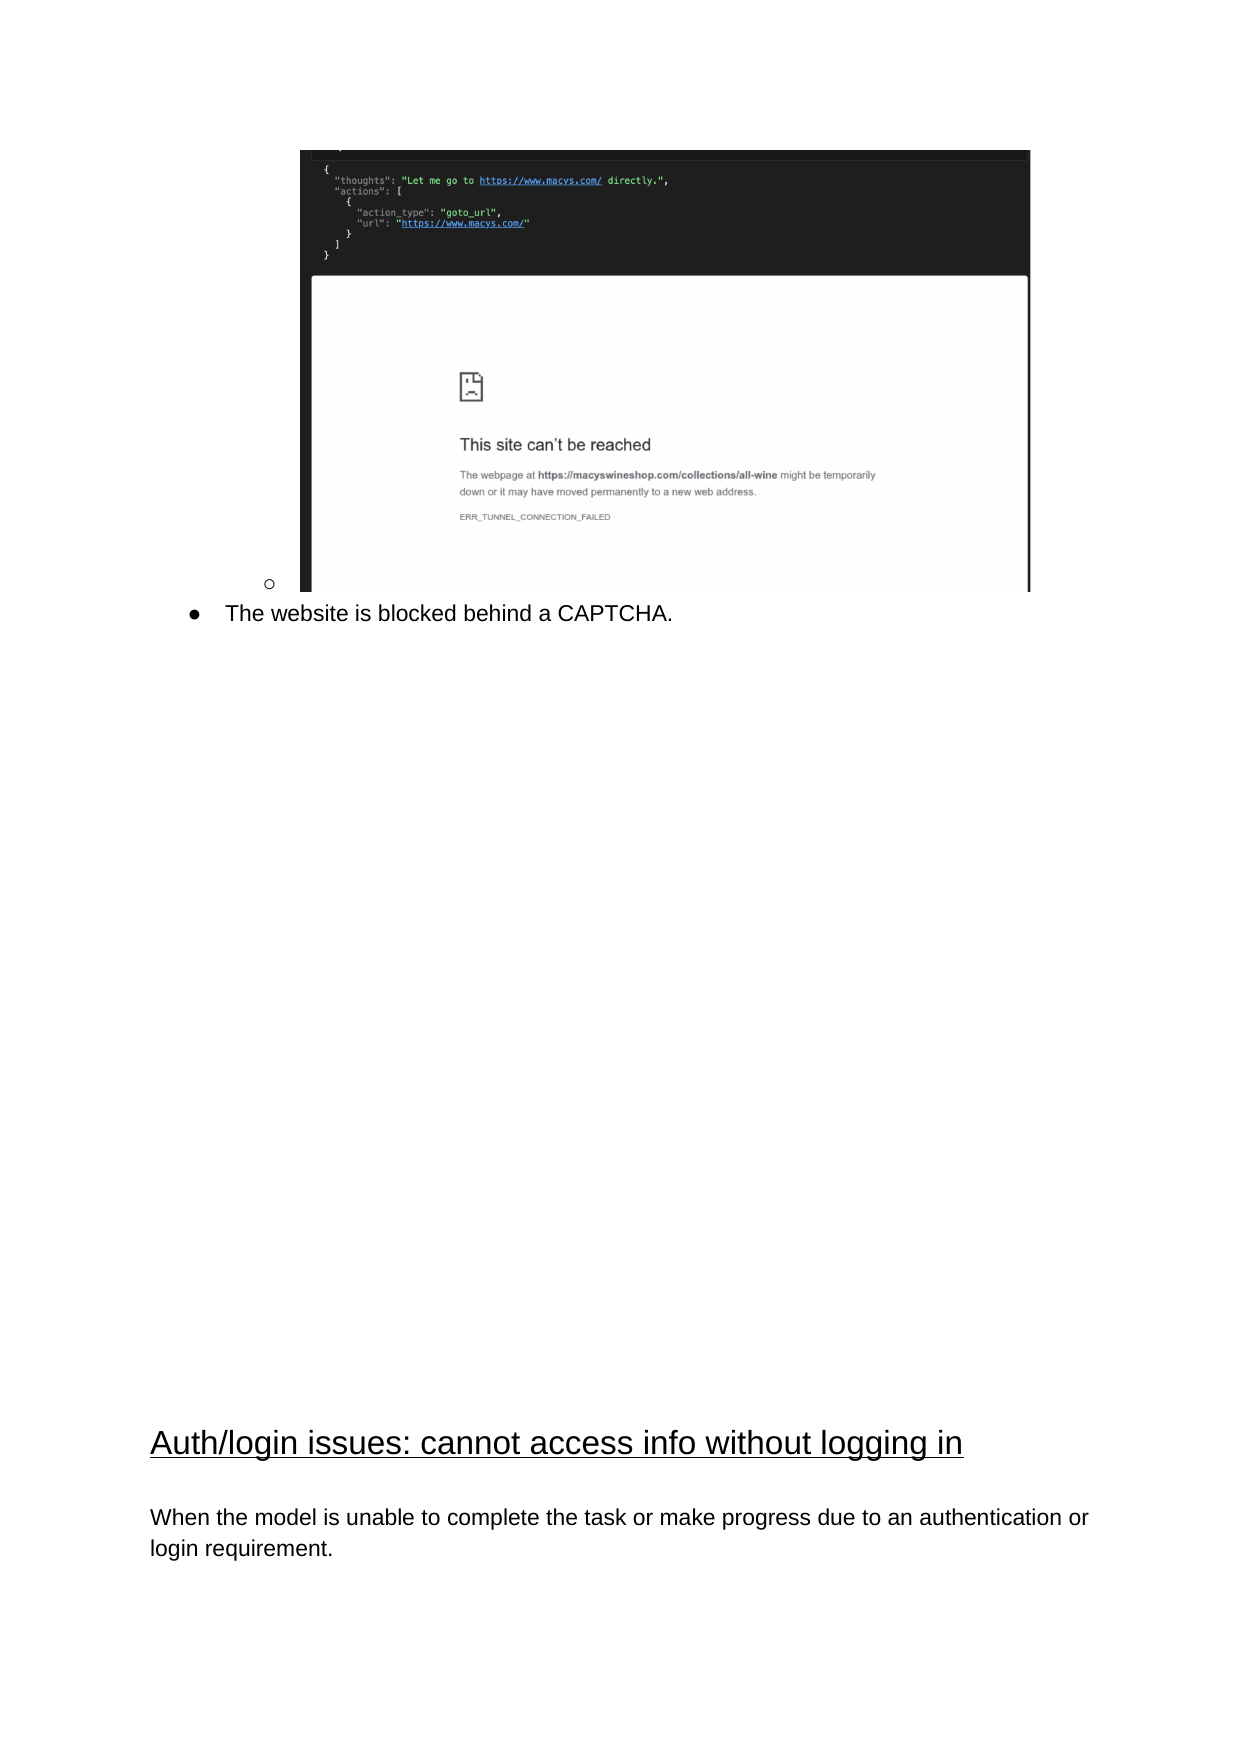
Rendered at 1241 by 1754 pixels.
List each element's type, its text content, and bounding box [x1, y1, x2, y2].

subtitle Auth/login issues: cannot access info without logging in [150, 1423, 1090, 1462]
text When the model is unable to complete the task or make progress due to an authentication or login requirement. [150, 1504, 1090, 1561]
list The website is blocked behind a CAPTCHA. [187, 600, 1090, 627]
picture [300, 150, 1031, 592]
